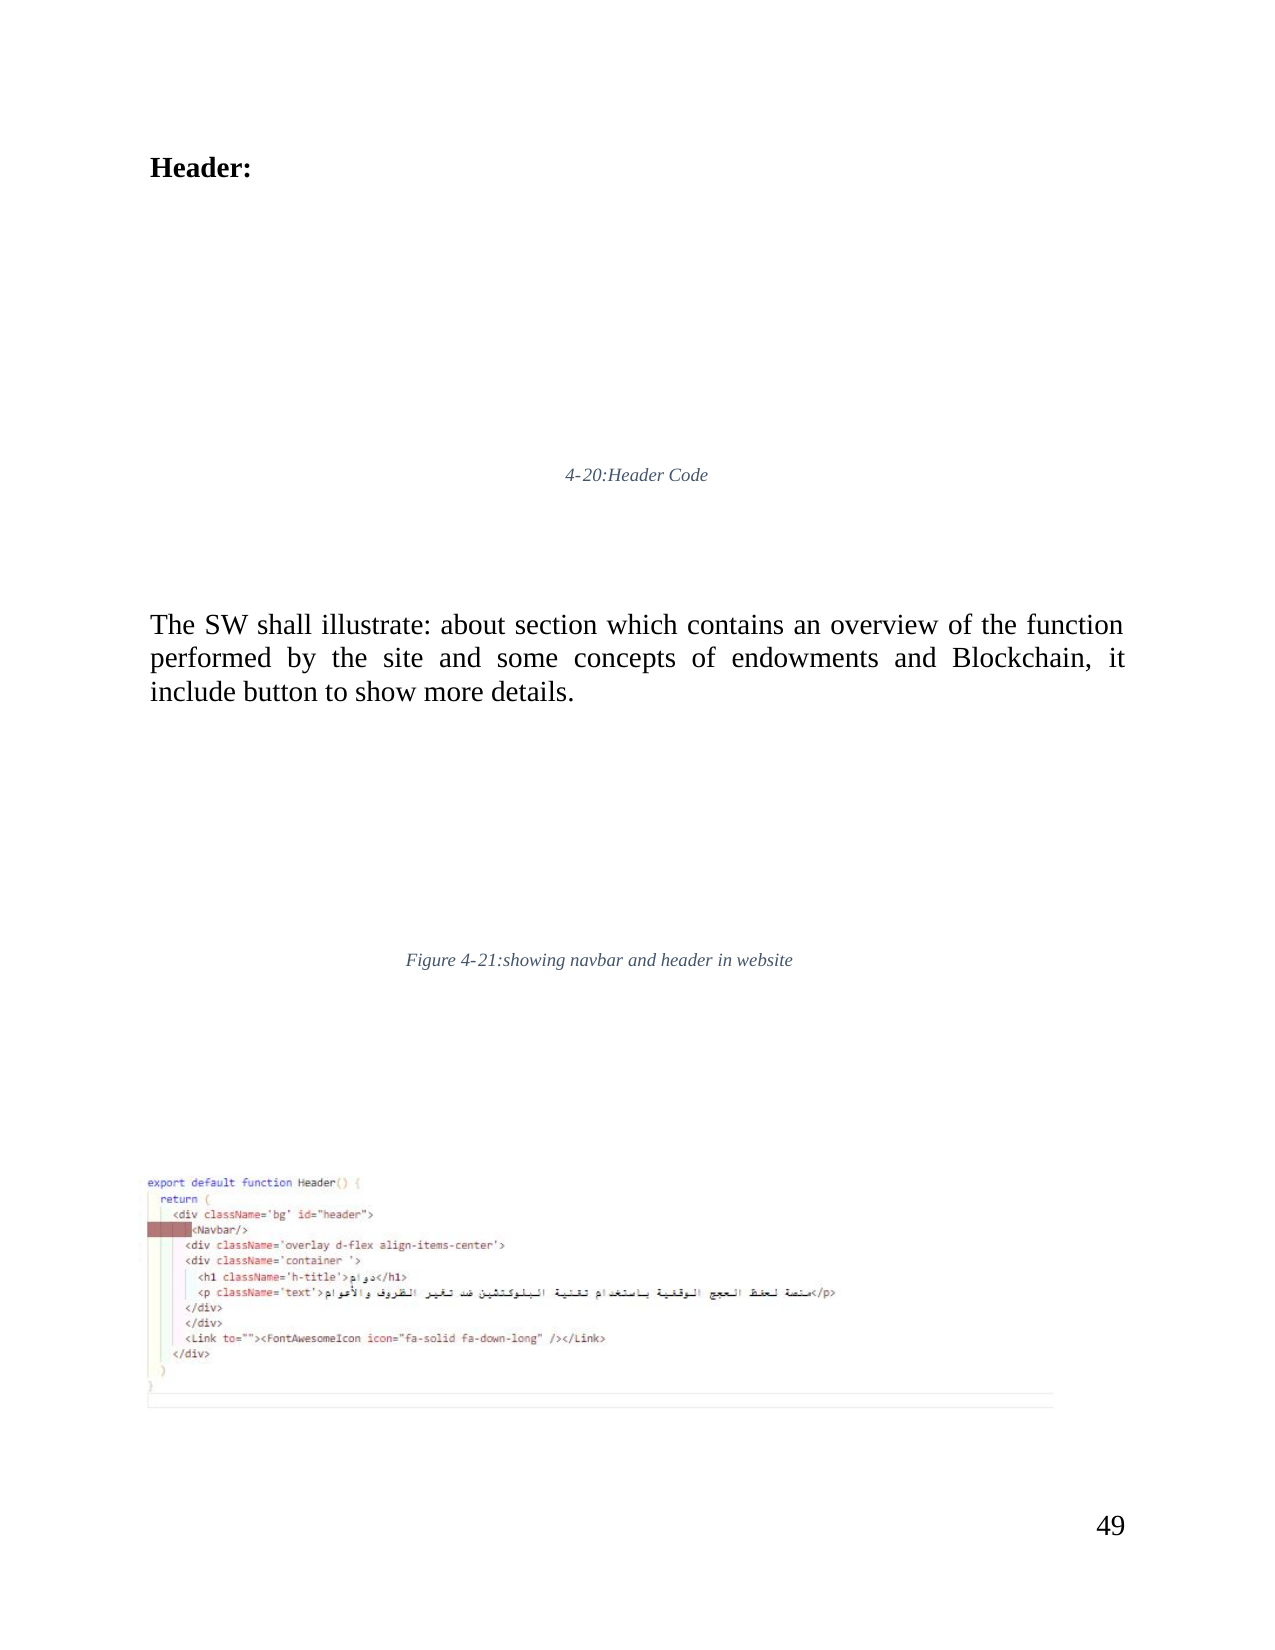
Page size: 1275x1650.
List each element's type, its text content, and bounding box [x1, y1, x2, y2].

text The SW shall illustrate: about section which contains an overview of the function performed by the site and some concepts of endowments and Blockchain, it include button to show more details. [150, 607, 1125, 708]
picture [138, 1157, 1054, 1433]
text Header: [150, 150, 1125, 183]
